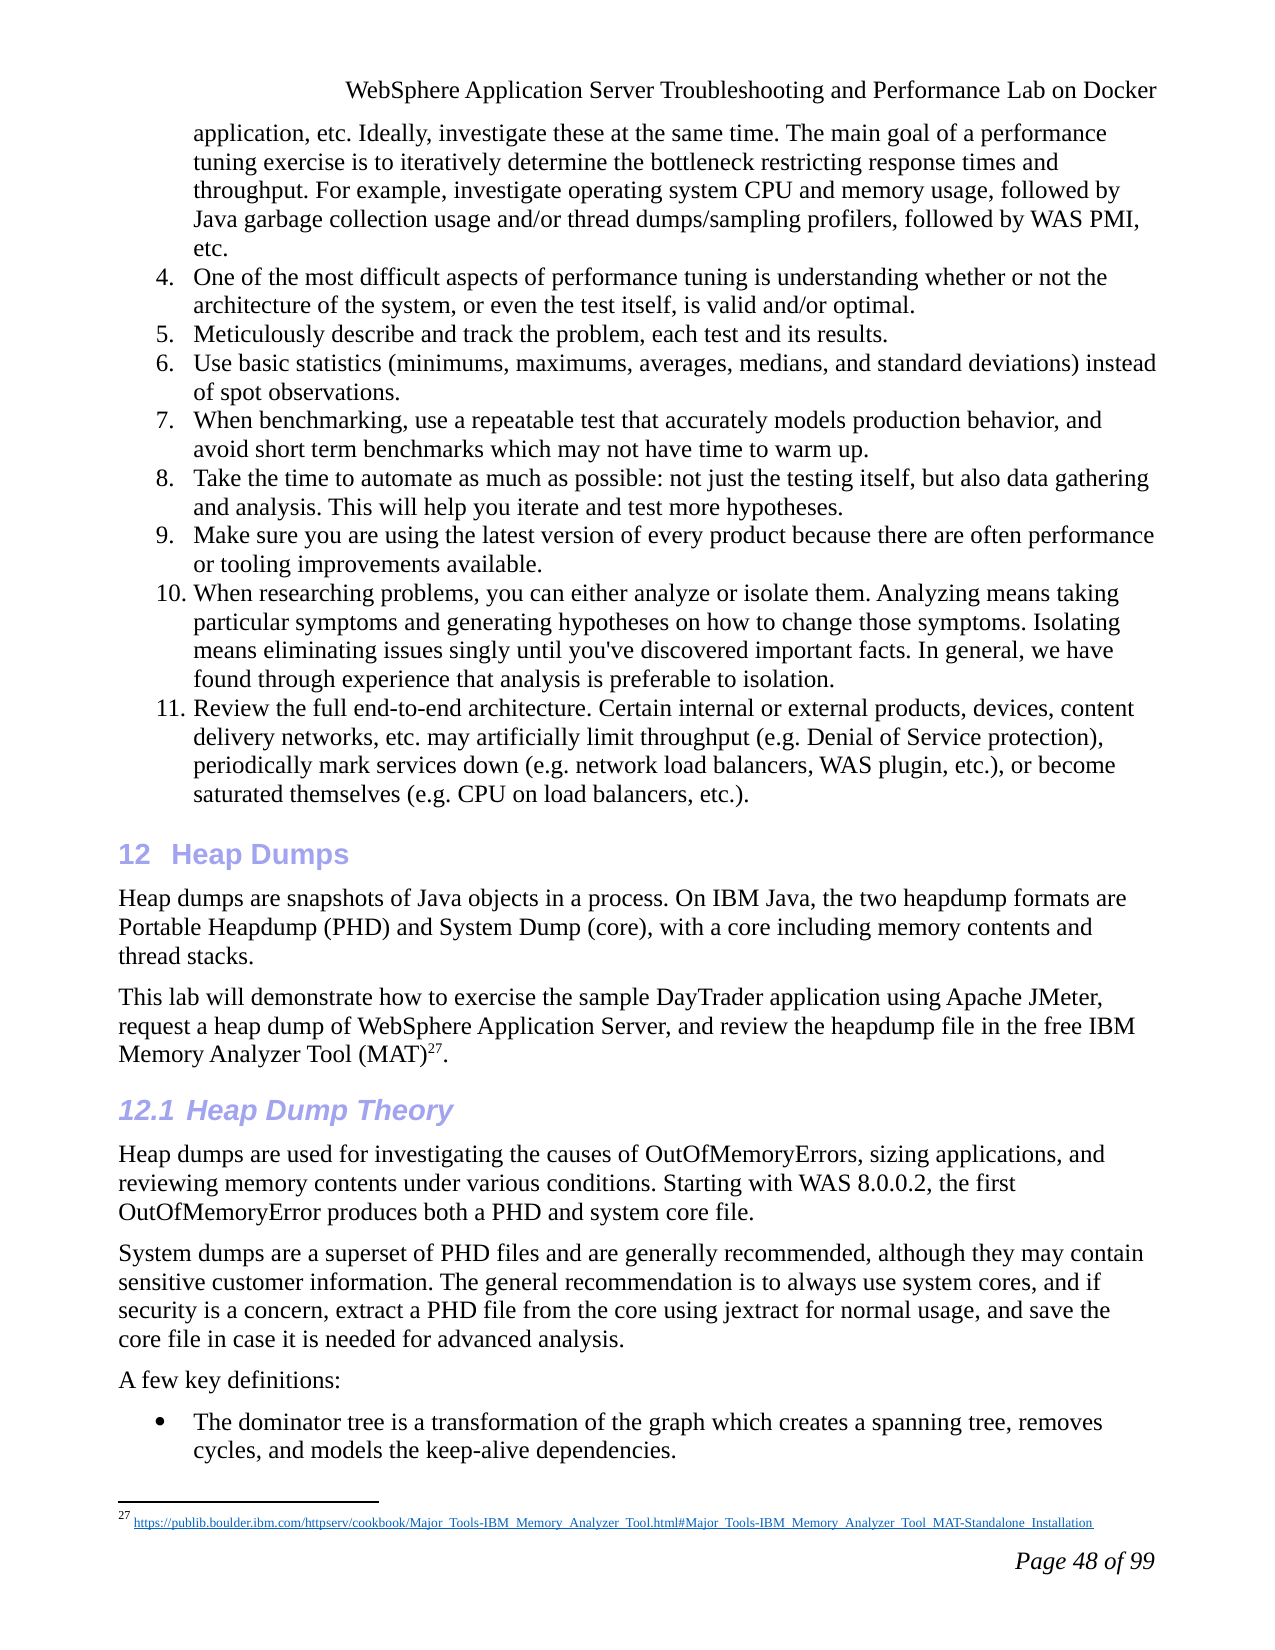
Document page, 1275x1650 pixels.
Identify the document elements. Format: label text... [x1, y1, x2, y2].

text Heap dumps are used for investigating the causes of OutOfMemoryErrors, sizing applications, and reviewing memory contents under various conditions. Starting with WAS 8.0.0.2, the first OutOfMemoryError produces both a PHD and system core file. [118, 1139, 1157, 1226]
list Use basic statistics (minimums, maximums, averages, medians, and standard deviations) instead of spot observations. [156, 348, 1157, 406]
text System dumps are a superset of PHD files and are generally recommended, although they may contain sensitive customer information. The general recommendation is to always use system cores, and if security is a concern, extract a PHD file from the core using jextract for normal usage, and save the core file in case it is needed for advanced analysis. [118, 1238, 1157, 1353]
list When researching problems, you can either analyze or isolate them. Analyzing means taking particular symptoms and generating hypotheses on how to change those symptoms. Isolating means eliminating issues singly until you've discovered important facts. In general, we have found through experience that analysis is preferable to isolation. [156, 578, 1157, 693]
list Review the full end-to-end architecture. Certain internal or external products, devices, content delivery networks, etc. may artificially limit throughput (e.g. Denial of Service protection), periodically mark services down (e.g. network load balancers, WAS plugin, etc.), or become saturated themselves (e.g. CPU on load balancers, etc.). [156, 693, 1157, 808]
list Meticulously describe and track the problem, each test and its results. [156, 319, 1157, 348]
subtitle Heap Dump Theory [118, 1093, 1157, 1127]
text A few key definitions: [118, 1366, 1157, 1394]
list Take the time to automate as much as possible: not just the testing itself, but also data gathering and analysis. This will help you iterate and test more hypotheses. [156, 463, 1157, 521]
subtitle Heap Dumps [118, 837, 1157, 871]
list Make sure you are using the latest version of every product because there are often performance or tooling improvements available. [156, 521, 1157, 578]
list When benchmarking, use a repeatable test that accurately models production behavior, and avoid short term benchmarks which may not have time to warm up. [156, 406, 1157, 463]
text This lab will demonstrate how to exercise the sample DayTrader application using Apache JMeter, request a heap dump of WebSphere Application Server, and review the heapdump file in the free IBM Memory Analyzer Tool (MAT). [118, 982, 1157, 1068]
list One of the most difficult aspects of performance tuning is understanding whether or not the architecture of the system, or even the test itself, is valid and/or optimal. [156, 262, 1157, 319]
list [156, 118, 1157, 262]
list The dominator tree is a transformation of the graph which creates a spanning tree, removes cycles, and models the keep-alive dependencies. [156, 1407, 1157, 1464]
text Heap dumps are snapshots of Java objects in a process. On IBM Java, the two heapdump formats are Portable Heapdump (PHD) and System Dump (core), with a core including memory contents and thread stacks. [118, 883, 1157, 969]
